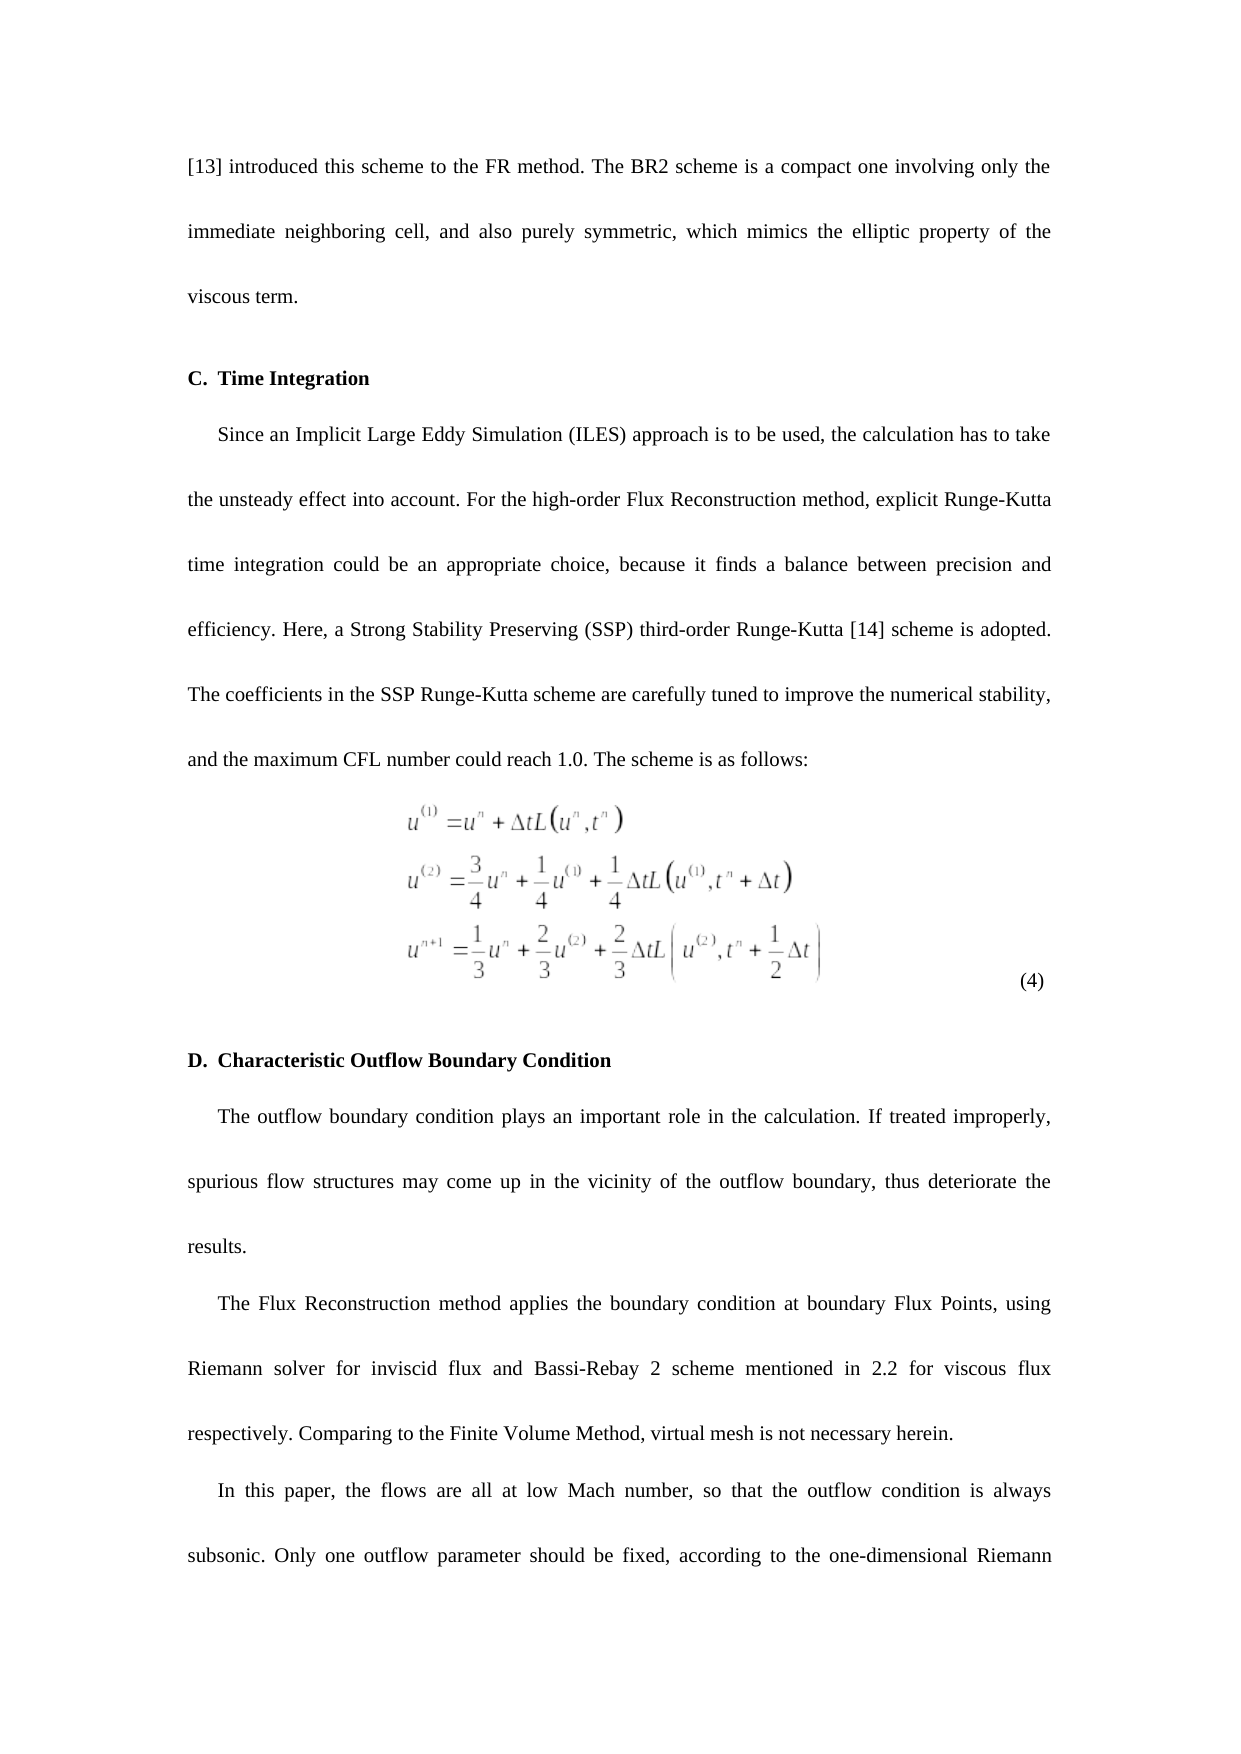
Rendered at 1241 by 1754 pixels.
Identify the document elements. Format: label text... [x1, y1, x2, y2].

text (4) [187, 800, 1053, 995]
subtitle Time Integration [187, 362, 1053, 394]
text Since an Implicit Large Eddy Simulation (ILES) approach is to be used, the calculation has to take the unsteady effect into account. For the high-order Flux Reconstruction method, explicit Runge-Kutta time integration could be an appropriate choice, because it finds a balance between precision and efficiency. Here, a Strong Stability Preserving (SSP) third-order Runge-Kutta [14] scheme is adopted. The coefficients in the SSP Runge-Kutta scheme are carefully tuned to improve the numerical stability, and the maximum CFL number could reach 1.0. The scheme is as follows: [187, 418, 1053, 776]
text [187, 150, 1053, 312]
text The outflow boundary condition plays an important role in the calculation. If treated improperly, spurious flow structures may come up in the vicinity of the outflow boundary, thus deteriorate the results. [187, 1100, 1053, 1263]
text The Flux Reconstruction method applies the boundary condition at boundary Flux Points, using Riemann solver for inviscid flux and Bassi-Rebay 2 scheme mentioned in 2.2 for viscous flux respectively. Comparing to the Finite Volume Method, virtual mesh is not necessary herein. [187, 1287, 1053, 1449]
subtitle Characteristic Outflow Boundary Condition [187, 1044, 1053, 1076]
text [187, 1473, 1053, 1571]
